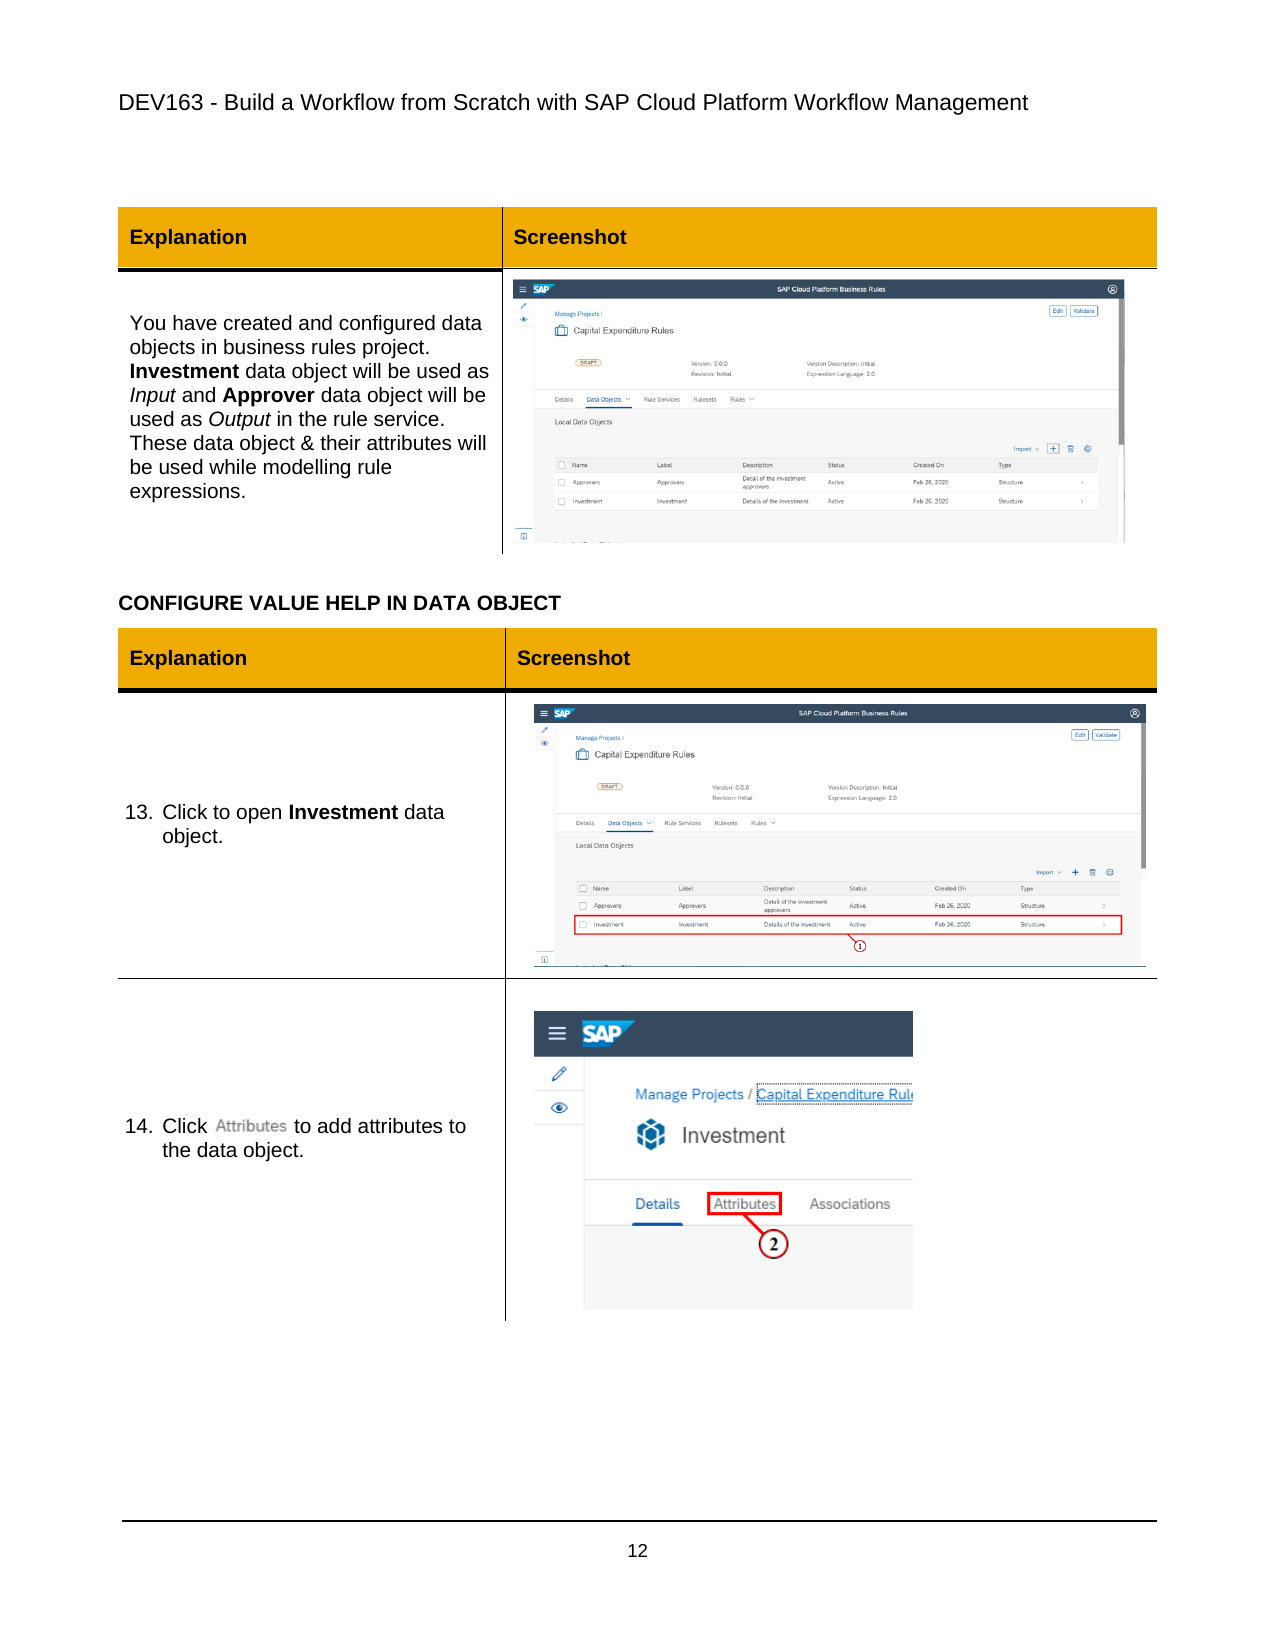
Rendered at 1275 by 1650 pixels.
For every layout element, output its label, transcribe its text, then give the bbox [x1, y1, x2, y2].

table_cell [503, 269, 1157, 554]
table_cell [506, 979, 1157, 1321]
table_cell You have created and configured data objects in business rules project. Investment data object will be used as Input and Approver data object will be used as Output in the rule service. These data object & their attributes will be used while modelling rule expressions. [118, 272, 502, 554]
table_header Explanation [118, 628, 505, 688]
picture [513, 279, 1125, 543]
table_cell Click to add attributes to the data object. [118, 979, 505, 1321]
table_header Screenshot [506, 628, 1157, 688]
subtitle CONFIGURE VALUE HELP IN DATA OBJECT [118, 591, 1157, 615]
picture [213, 1117, 289, 1134]
table_cell [506, 693, 1157, 978]
picture [534, 704, 1146, 967]
picture [534, 1011, 913, 1310]
table_header Explanation [118, 207, 502, 267]
table_header Screenshot [503, 207, 1157, 267]
table_cell Click to open Investment data object. [118, 693, 505, 978]
